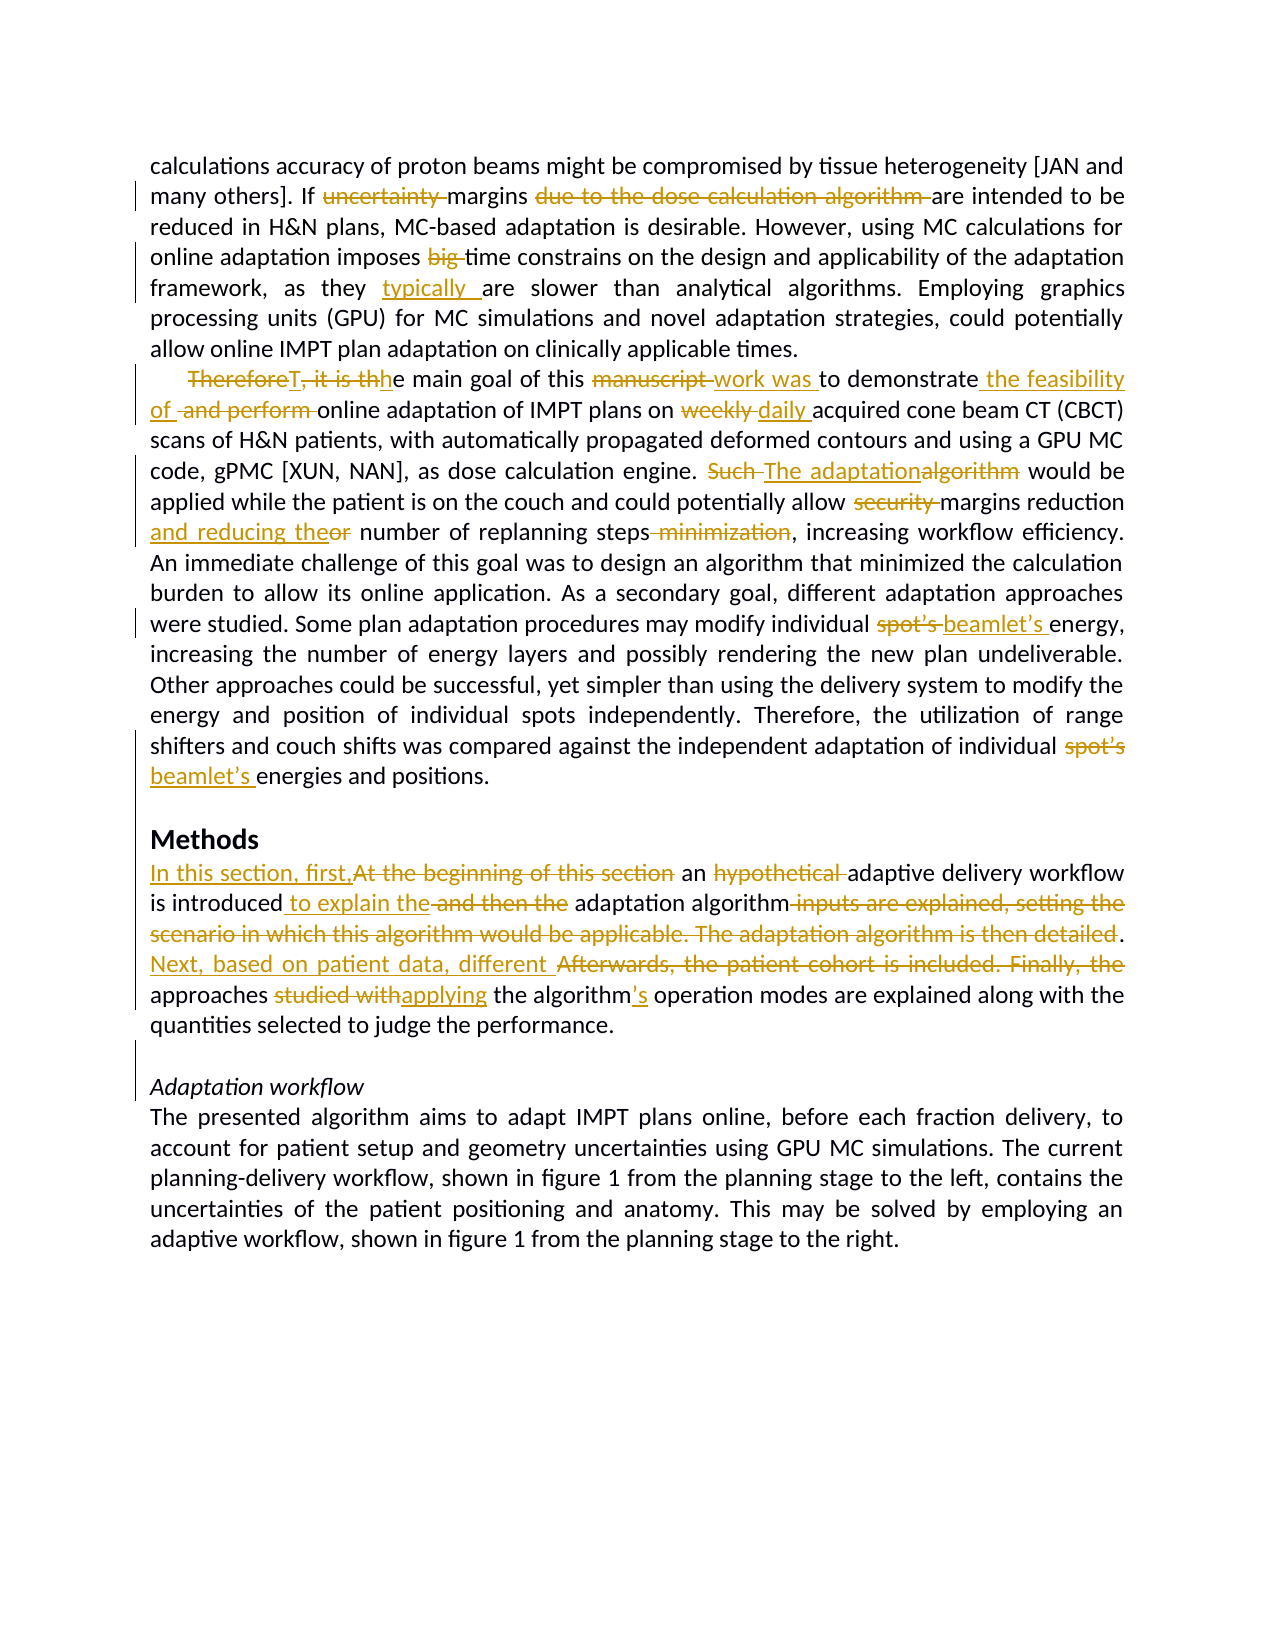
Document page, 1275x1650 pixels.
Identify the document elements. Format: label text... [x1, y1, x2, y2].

text Adaptation workflow [150, 1071, 1125, 1101]
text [150, 150, 1125, 364]
text an adaptive delivery workflow is introduced adaptation algorithm. approaches the algorithm operation modes are explained along with the quantities selected to judge the performance. [150, 857, 1125, 1040]
text e main goal of this to demonstrateonline adaptation of IMPT plans on acquired cone beam CT (CBCT) scans of H&N patients, with automatically propagated deformed contours and using a GPU MC code, gPMC [XUN, NAN], as dose calculation engine. would be applied while the patient is on the couch and could potentially allow margins reduction number of replanning steps, increasing workflow efficiency. An immediate challenge of this goal was to design an algorithm that minimized the calculation burden to allow its online application. As a secondary goal, different adaptation approaches were studied. Some plan adaptation procedures may modify individual energy, increasing the number of energy layers and possibly rendering the new plan undeliverable. Other approaches could be successful, yet simpler than using the delivery system to modify the energy and position of individual spots independently. Therefore, the utilization of range shifters and couch shifts was compared against the independent adaptation of individual energies and positions. [150, 364, 1125, 791]
text The presented algorithm aims to adapt IMPT plans online, before each fraction delivery, to account for patient setup and geometry uncertainties using GPU MC simulations. The current planning-delivery workflow, shown in figure 1 from the planning stage to the left, contains the uncertainties of the patient positioning and anatomy. This may be solved by employing an adaptive workflow, shown in figure 1 from the planning stage to the right. [150, 1101, 1125, 1254]
text Methods [150, 821, 1125, 857]
